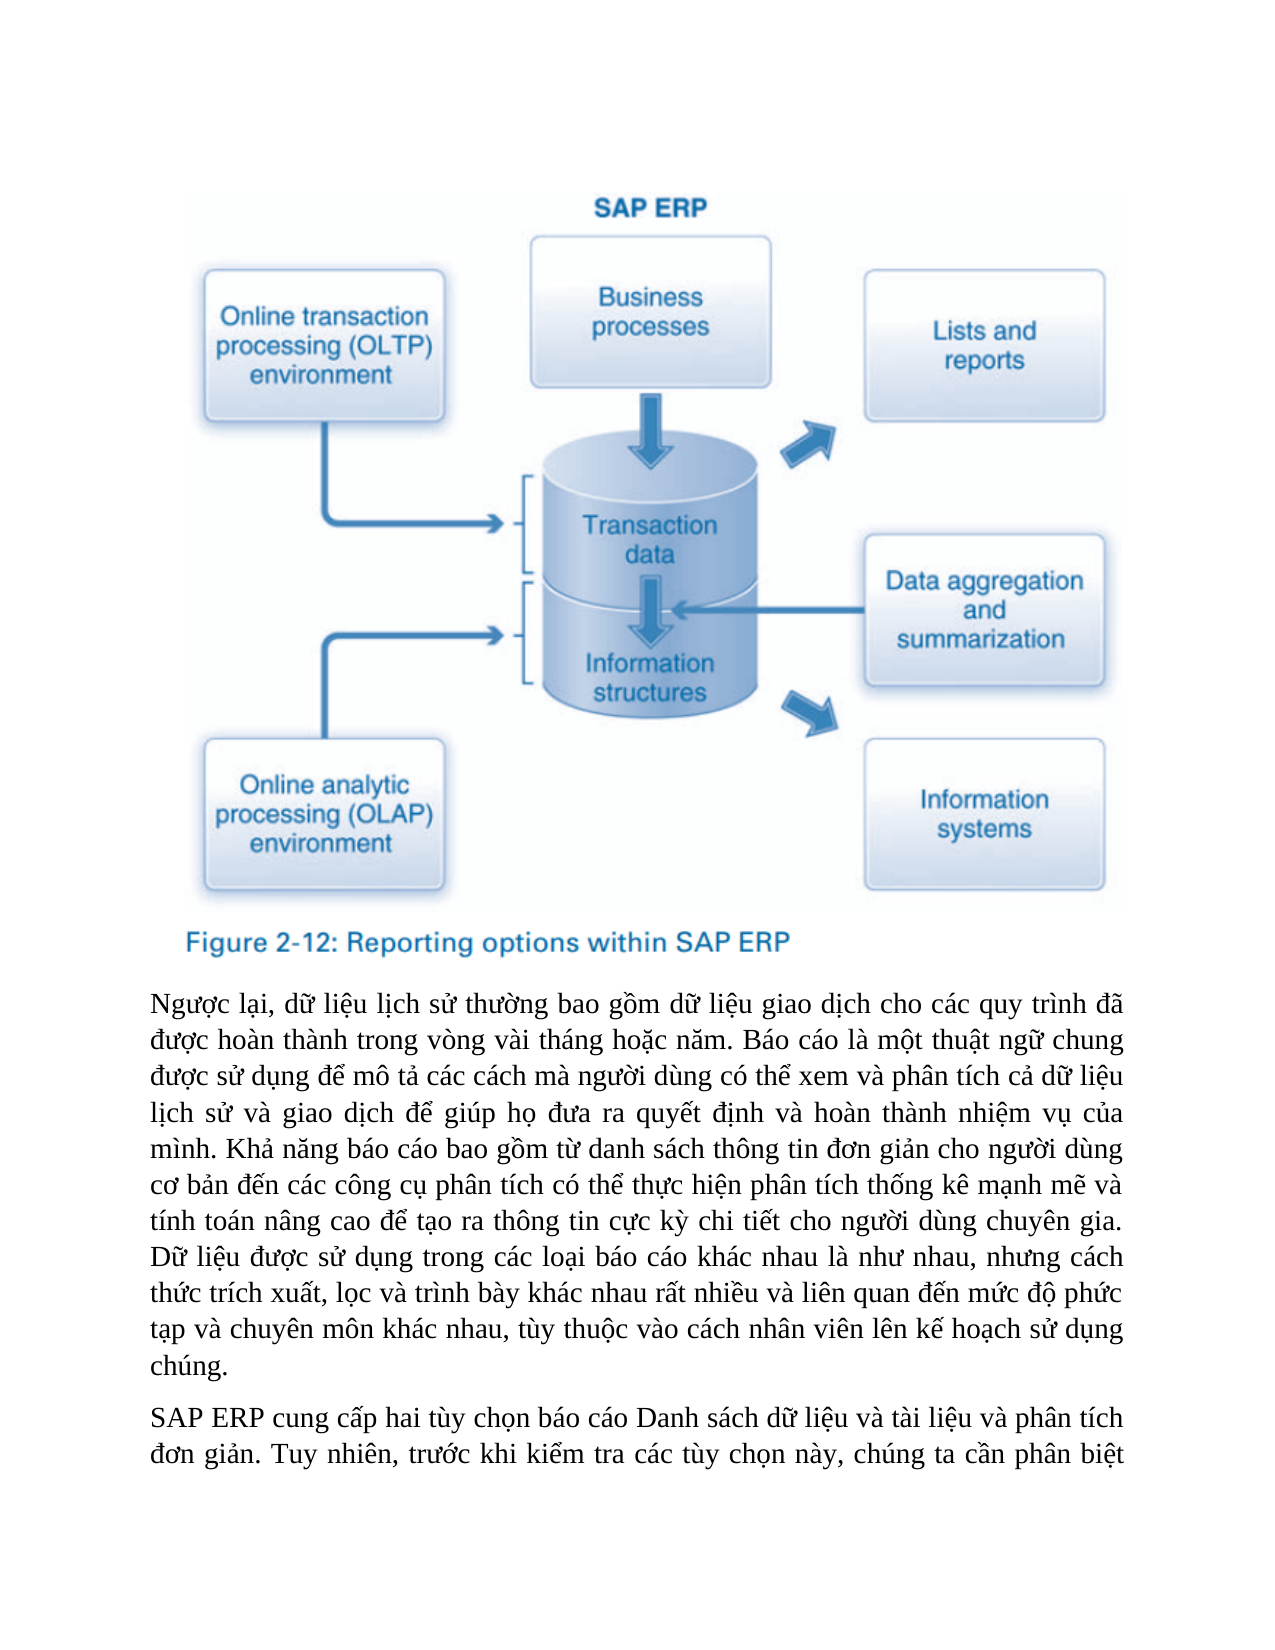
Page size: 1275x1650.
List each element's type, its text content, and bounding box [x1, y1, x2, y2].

picture [150, 150, 1125, 968]
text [150, 1401, 1125, 1470]
text Ngược lại, dữ liệu lịch sử thường bao gồm dữ liệu giao dịch cho các quy trình đã được hoàn thành trong vòng vài tháng hoặc năm. Báo cáo là một thuật ngữ chung được sử dụng để mô tả các cách mà người dùng có thể xem và phân tích cả dữ liệu lịch sử và giao dịch để giúp họ đưa ra quyết định và hoàn thành nhiệm vụ của mình. Khả năng báo cáo bao gồm từ danh sách thông tin đơn giản cho người dùng cơ bản đến các công cụ phân tích có thể thực hiện phân tích thống kê mạnh mẽ và tính toán nâng cao để tạo ra thông tin cực kỳ chi tiết cho người dùng chuyên gia. Dữ liệu được sử dụng trong các loại báo cáo khác nhau là như nhau, nhưng cách thức trích xuất, lọc và trình bày khác nhau rất nhiều và liên quan đến mức độ phức tạp và chuyên môn khác nhau, tùy thuộc vào cách nhân viên lên kế hoạch sử dụng chúng. [150, 986, 1125, 1381]
